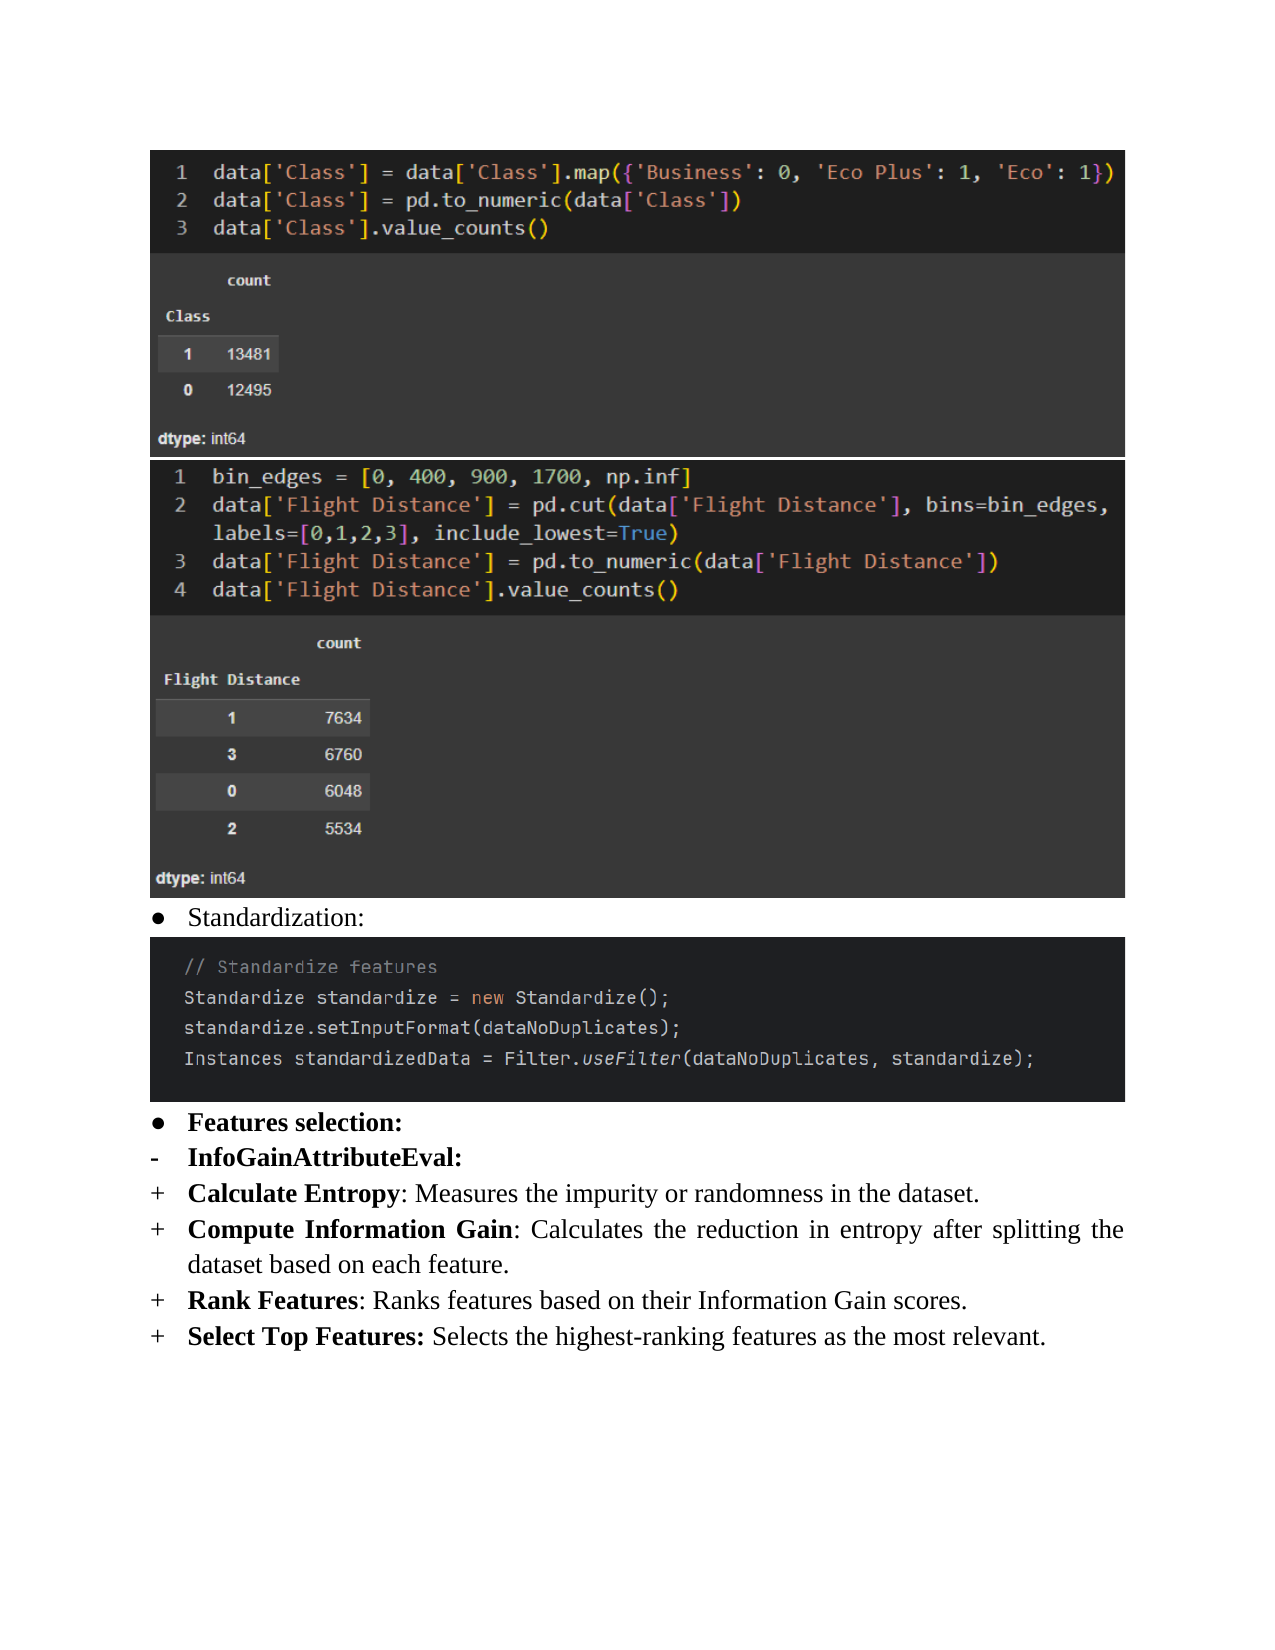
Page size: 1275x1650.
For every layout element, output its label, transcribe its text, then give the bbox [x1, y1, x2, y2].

list Calculate Entropy: Measures the impurity or randomness in the dataset. [150, 1177, 1125, 1208]
picture [150, 150, 1125, 457]
subtitle Features selection: [150, 1106, 1125, 1137]
list Select Top Features: Selects the highest-ranking features as the most relevant. [150, 1320, 1125, 1351]
list InfoGainAttributeEval: [150, 1141, 1125, 1172]
subtitle Standardization: [150, 901, 1125, 933]
list Rank Features: Ranks features based on their Information Gain scores. [150, 1284, 1125, 1315]
picture [150, 460, 1125, 898]
list Compute Information Gain: Calculates the reduction in entropy after splitting the dataset based on each feature. [150, 1213, 1125, 1280]
picture [150, 937, 1125, 1102]
